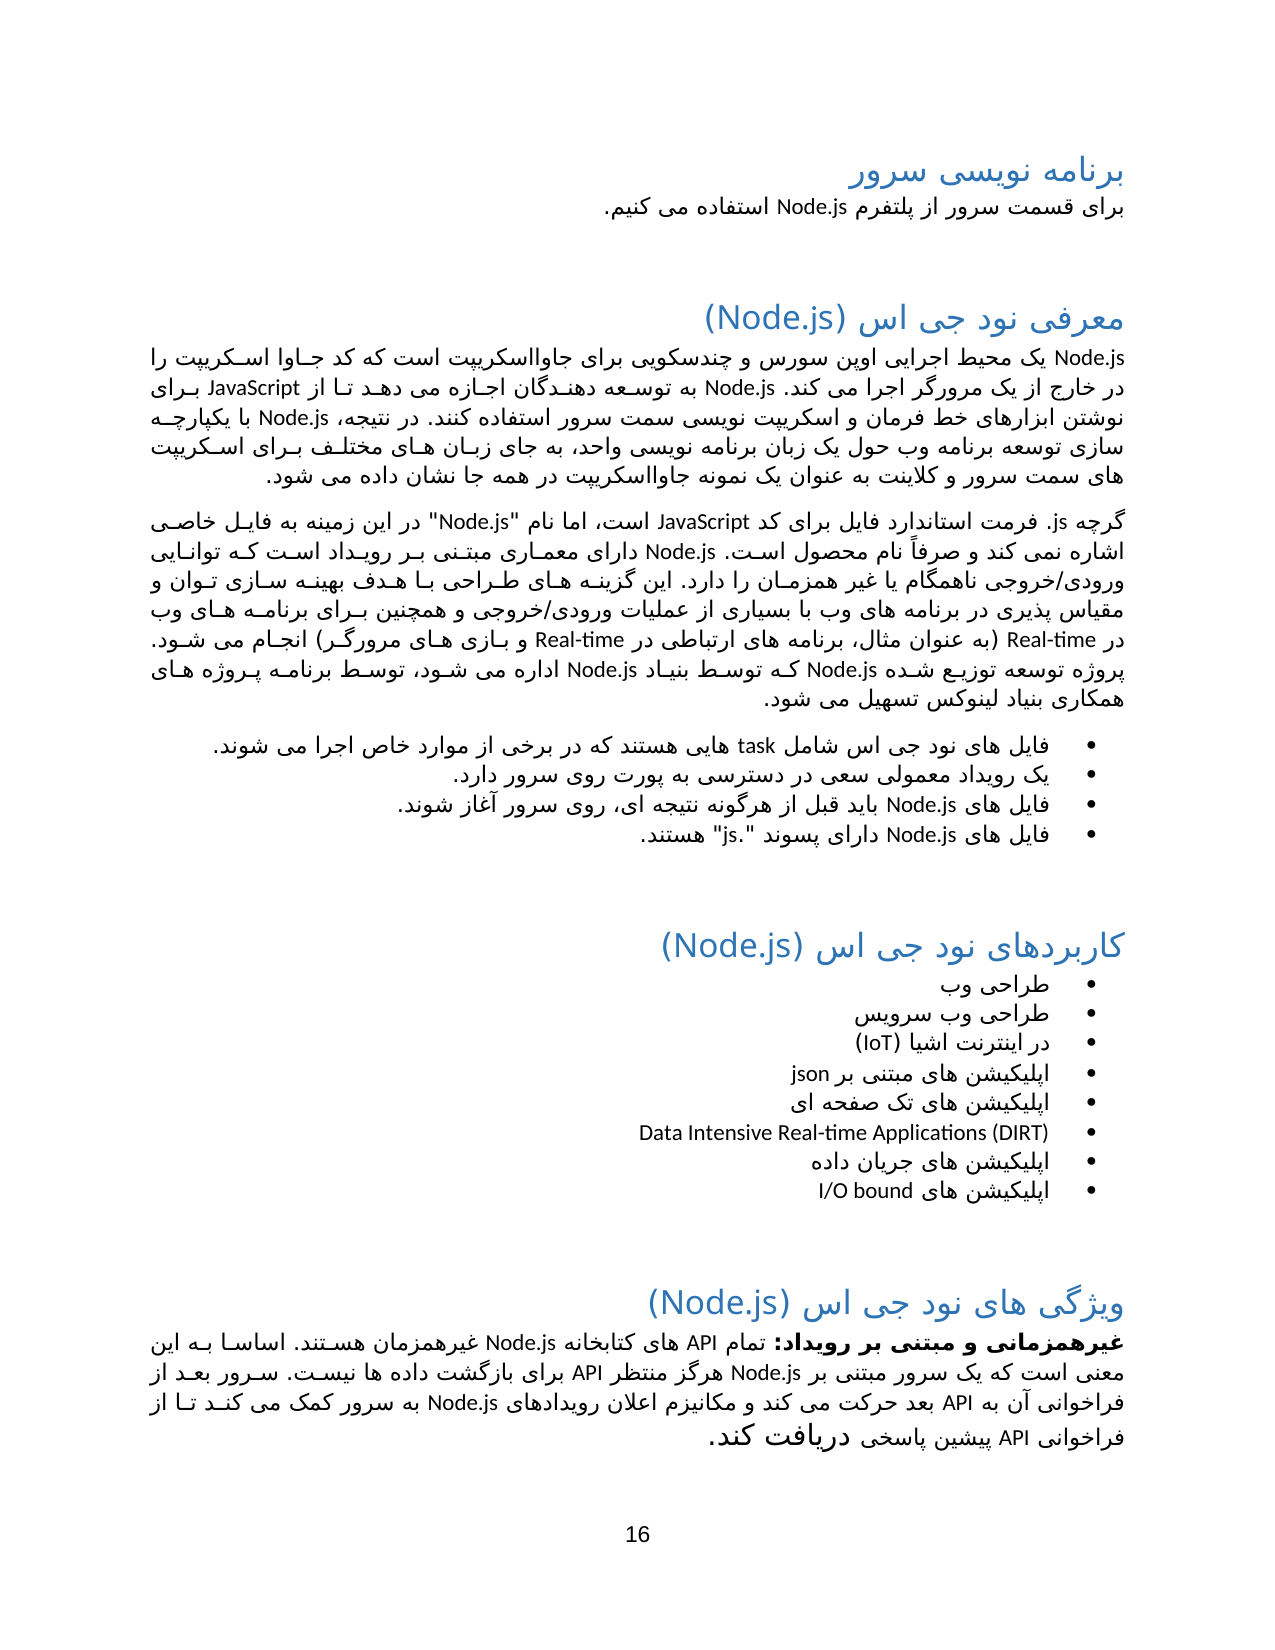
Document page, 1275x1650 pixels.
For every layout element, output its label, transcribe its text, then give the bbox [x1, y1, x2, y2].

text Node.js یک محیط اجرایی اوپن سورس و چندسکویی برای جاوااسکریپت است که کد جاوا اسکریپت را در خارج از یک مرورگر اجرا می کند. Node.js به توسعه دهندگان اجازه می دهد تا از JavaScript برای نوشتن ابزارهای خط فرمان و اسکریپت نویسی سمت سرور استفاده کنند. در نتیجه، Node.js با یکپارچه سازی توسعه برنامه وب حول یک زبان برنامه نویسی واحد، به جای زبان های مختلف برای اسکریپت های سمت سرور و کلاینت به عنوان یک نمونه جاوااسکریپت در همه جا نشان داده می شود. [150, 343, 1125, 489]
text گرچه js. فرمت استاندارد فایل برای کد JavaScript است، اما نام "Node.js" در این زمینه به فایل خاصی اشاره نمی کند و صرفاً نام محصول است. Node.js دارای معماری مبتنی بر رویداد است که توانایی ورودی/خروجی ناهمگام یا غیر همزمان را دارد. این گزینه های طراحی با هدف بهینه سازی توان و مقیاس پذیری در برنامه های وب با بسیاری از عملیات ورودی/خروجی و همچنین برای برنامه های وب در Real-time (به عنوان مثال، برنامه های ارتباطی در Real-time و بازی های مرورگر) انجام می شود. پروژه توسعه توزیع شده Node.js که توسط بنیاد Node.js اداره می شود، توسط برنامه پروژه های همکاری بنیاد لینوکس تسهیل می شود. [150, 507, 1125, 712]
subtitle معرفی نود جی اس (Node.js) [150, 294, 1125, 339]
subtitle برنامه نویسی سرور [150, 150, 1125, 189]
list فایل های Node.js دارای پسوند ".js" هستند. [150, 820, 1087, 848]
list فایل های نود جی اس شامل task هایی هستند که در برخی از موارد خاص اجرا می شوند. [150, 731, 1087, 759]
list اپلیکیشن های تک صفحه ای [150, 1089, 1087, 1116]
list طراحی وب [150, 971, 1087, 998]
text برای قسمت سرور از پلتفرم Node.js استفاده می کنیم. [150, 192, 1125, 220]
text غیرهمزمانی و مبتنی بر رویداد: تمام API های کتابخانه Node.js غیرهمزمان هستند. اساسا به این معنی است که یک سرور مبتنی بر Node.js هرگز منتظر API برای بازگشت داده ها نیست. سرور بعد از فراخوانی آن به API بعد حرکت می کند و مکانیزم اعلان رویدادهای Node.js به سرور کمک می کند تا از فراخوانی API پیشین پاسخی دریافت کند. [150, 1328, 1125, 1452]
list اپلیکیشن های I/O bound [150, 1177, 1087, 1204]
list طراحی وب سرویس [150, 1000, 1087, 1026]
list اپلیکیشن های مبتنی بر json [150, 1059, 1087, 1087]
list Data Intensive Real-time Applications (DIRT) [150, 1118, 1087, 1146]
list در اینترنت اشیا (IoT) [150, 1028, 1087, 1056]
subtitle کاربردهای نود جی اس (Node.js) [150, 922, 1125, 967]
subtitle ویژگی های نود جی اس (Node.js) [150, 1279, 1125, 1324]
list فایل های Node.js باید قبل از هرگونه نتیجه ای، روی سرور آغاز شوند. [150, 790, 1087, 818]
list اپلیکیشن های جریان داده [150, 1148, 1087, 1174]
list یک رویداد معمولی سعی در دسترسی به پورت روی سرور دارد. [150, 761, 1087, 788]
